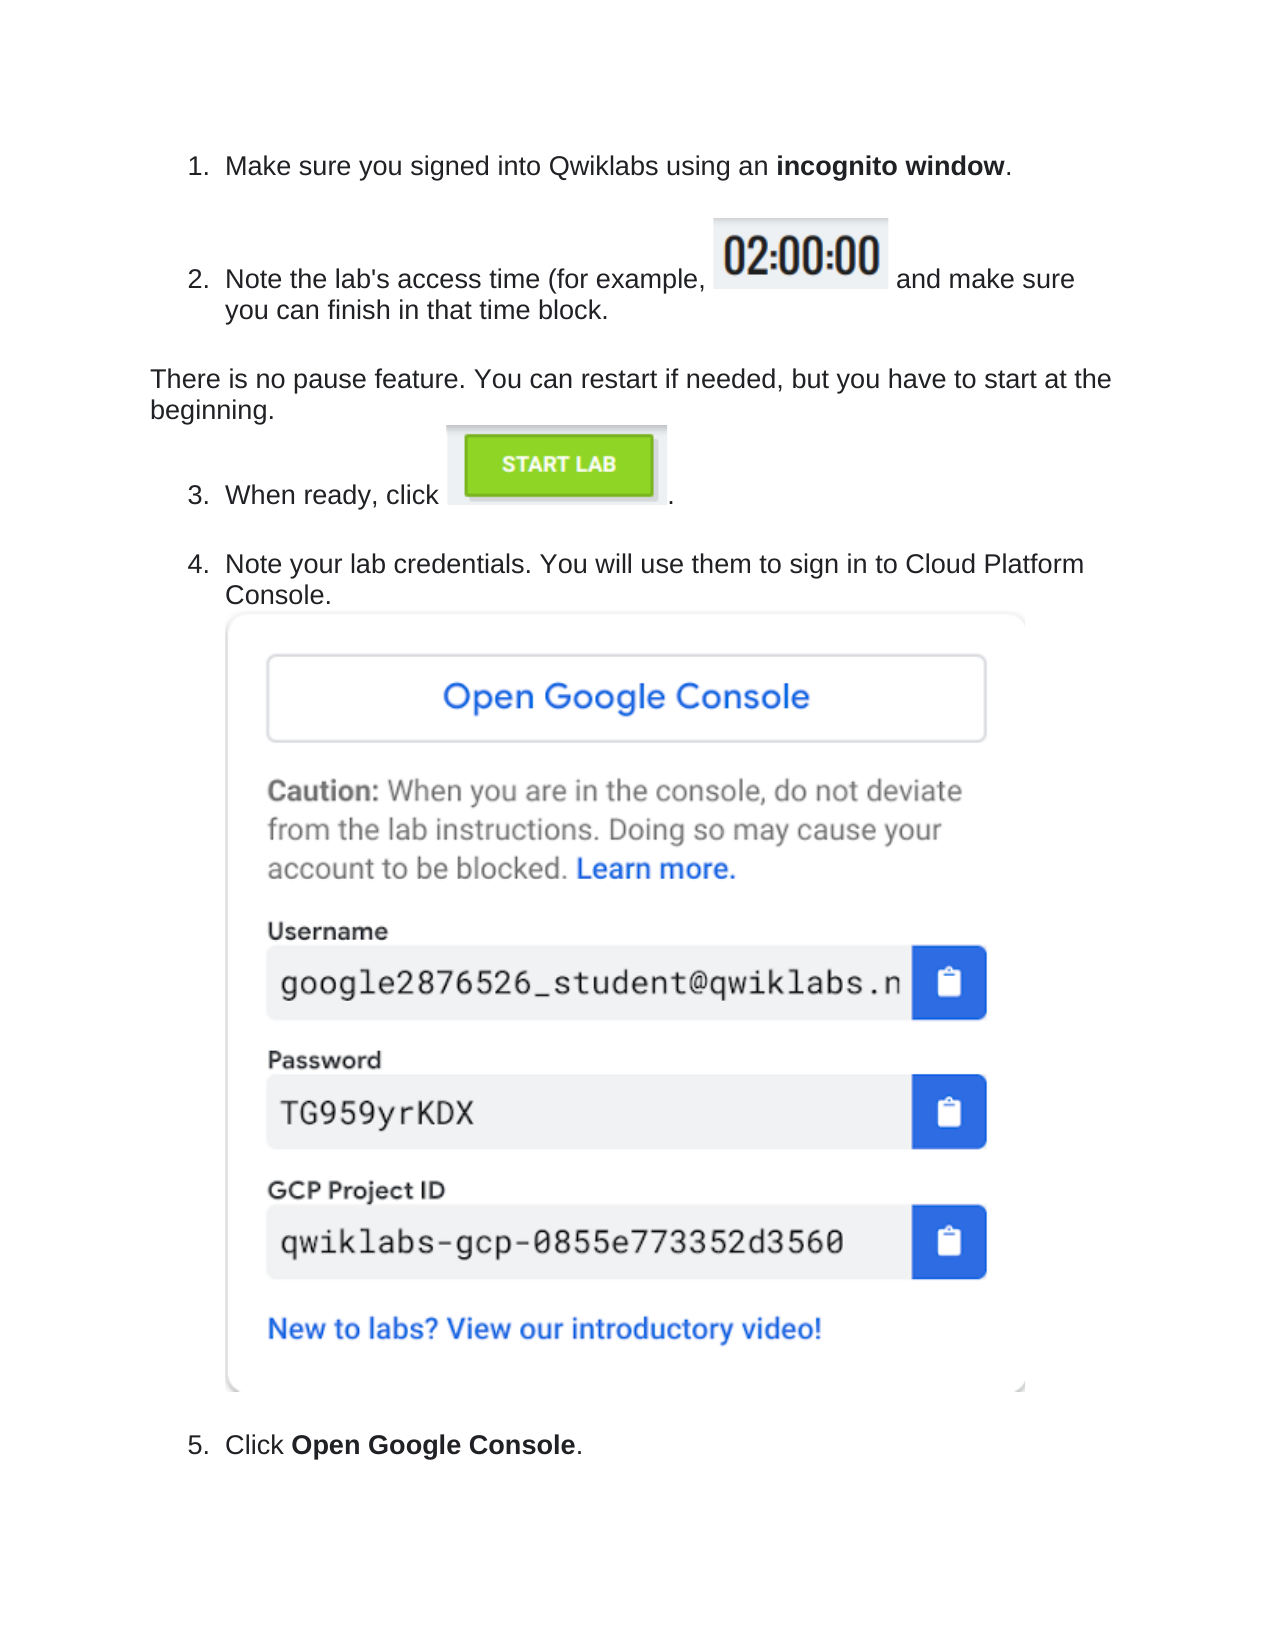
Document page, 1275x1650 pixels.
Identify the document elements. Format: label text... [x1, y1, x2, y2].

list Note the lab's access time (for example, and make sure you can finish in that time block. [187, 219, 1125, 326]
picture [446, 425, 668, 505]
list Click Open Google Console. [187, 1429, 1125, 1461]
picture [225, 610, 1025, 1392]
list Make sure you signed into Qwiklabs using an incognito window. [187, 150, 1125, 181]
picture [713, 218, 889, 289]
list When ready, click . [187, 426, 1125, 511]
text There is no pause feature. You can restart if needed, but you have to start at the beginning. [150, 363, 1125, 426]
